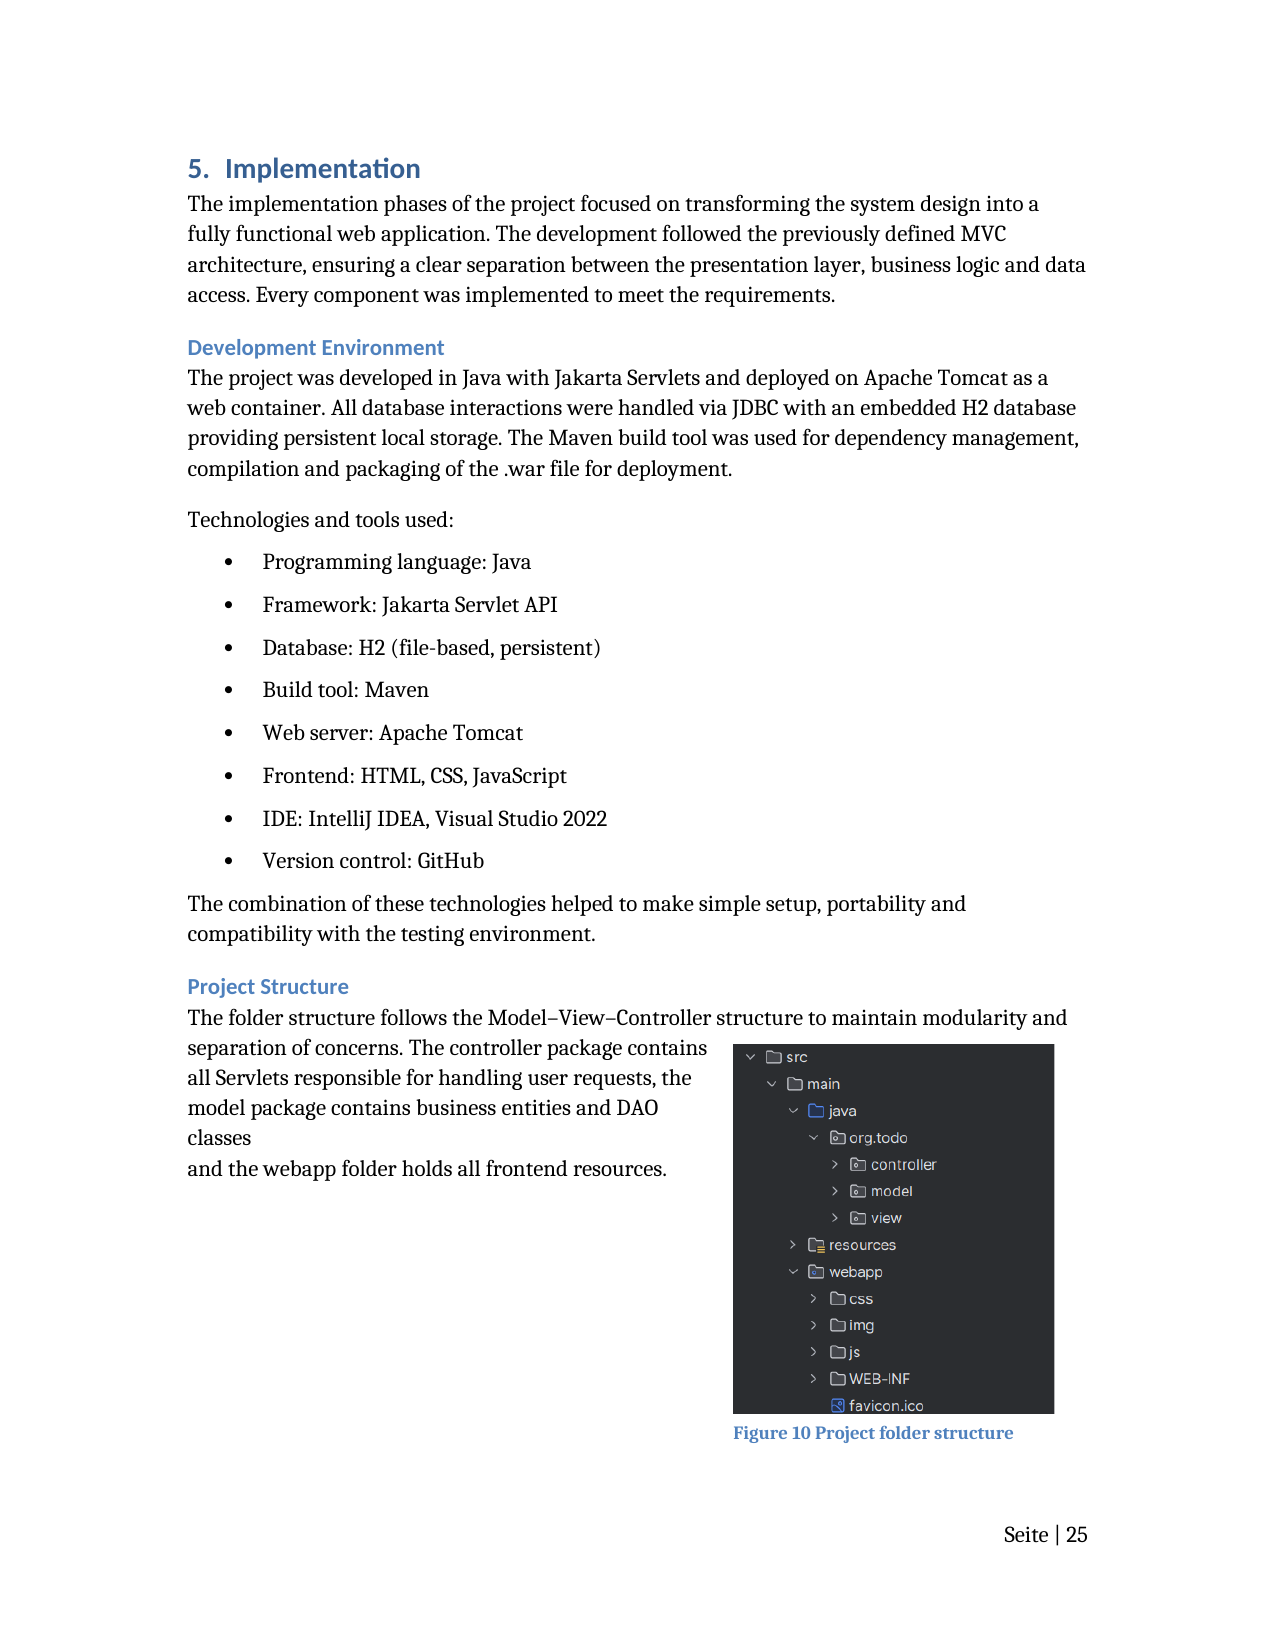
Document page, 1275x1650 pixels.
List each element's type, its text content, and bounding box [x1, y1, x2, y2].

text Technologies and tools used: [187, 506, 1087, 533]
text The folder structure follows the Model–View–Controller structure to maintain modularity and separation of concerns. The controller package contains all Servlets responsible for handling user requests, the model package contains business entities and DAO classes and the webapp folder holds all frontend resources. [187, 1004, 1087, 1182]
list Web server: Apache Tomcat [225, 720, 1087, 746]
list IDE: IntelliJ IDEA, Visual Studio 2022 [225, 805, 1087, 832]
list Framework: Jakarta Servlet API [225, 592, 1087, 618]
list Frontend: HTML, CSS, JavaScript [225, 763, 1087, 789]
text The implementation phases of the project focused on transforming the system design into a fully functional web application. The development followed the previously defined MVC architecture, ensuring a clear separation between the presentation layer, business logic and data access. Every component was implemented to meet the requirements. [187, 191, 1087, 308]
subtitle Project Structure [187, 972, 1087, 1000]
list Version control: GitHub [225, 848, 1087, 874]
list Programming language: Java [225, 549, 1087, 576]
subtitle Implementation [187, 150, 1087, 186]
text The combination of these technologies helped to make simple setup, portability and compatibility with the testing environment. [187, 891, 1087, 947]
list Database: H2 (file-based, persistent) [225, 634, 1087, 661]
list Build tool: Maven [225, 677, 1087, 704]
picture [733, 1044, 1055, 1414]
text The project was developed in Java with Jakarta Servlets and deployed on Apache Tomcat as a web container. All database interactions were handled via JDBC with an embedded H2 database providing persistent local storage. The Maven build tool was used for dependency management, compilation and packaging of the .war file for deployment. [187, 365, 1087, 482]
subtitle Development Environment [187, 333, 1087, 361]
